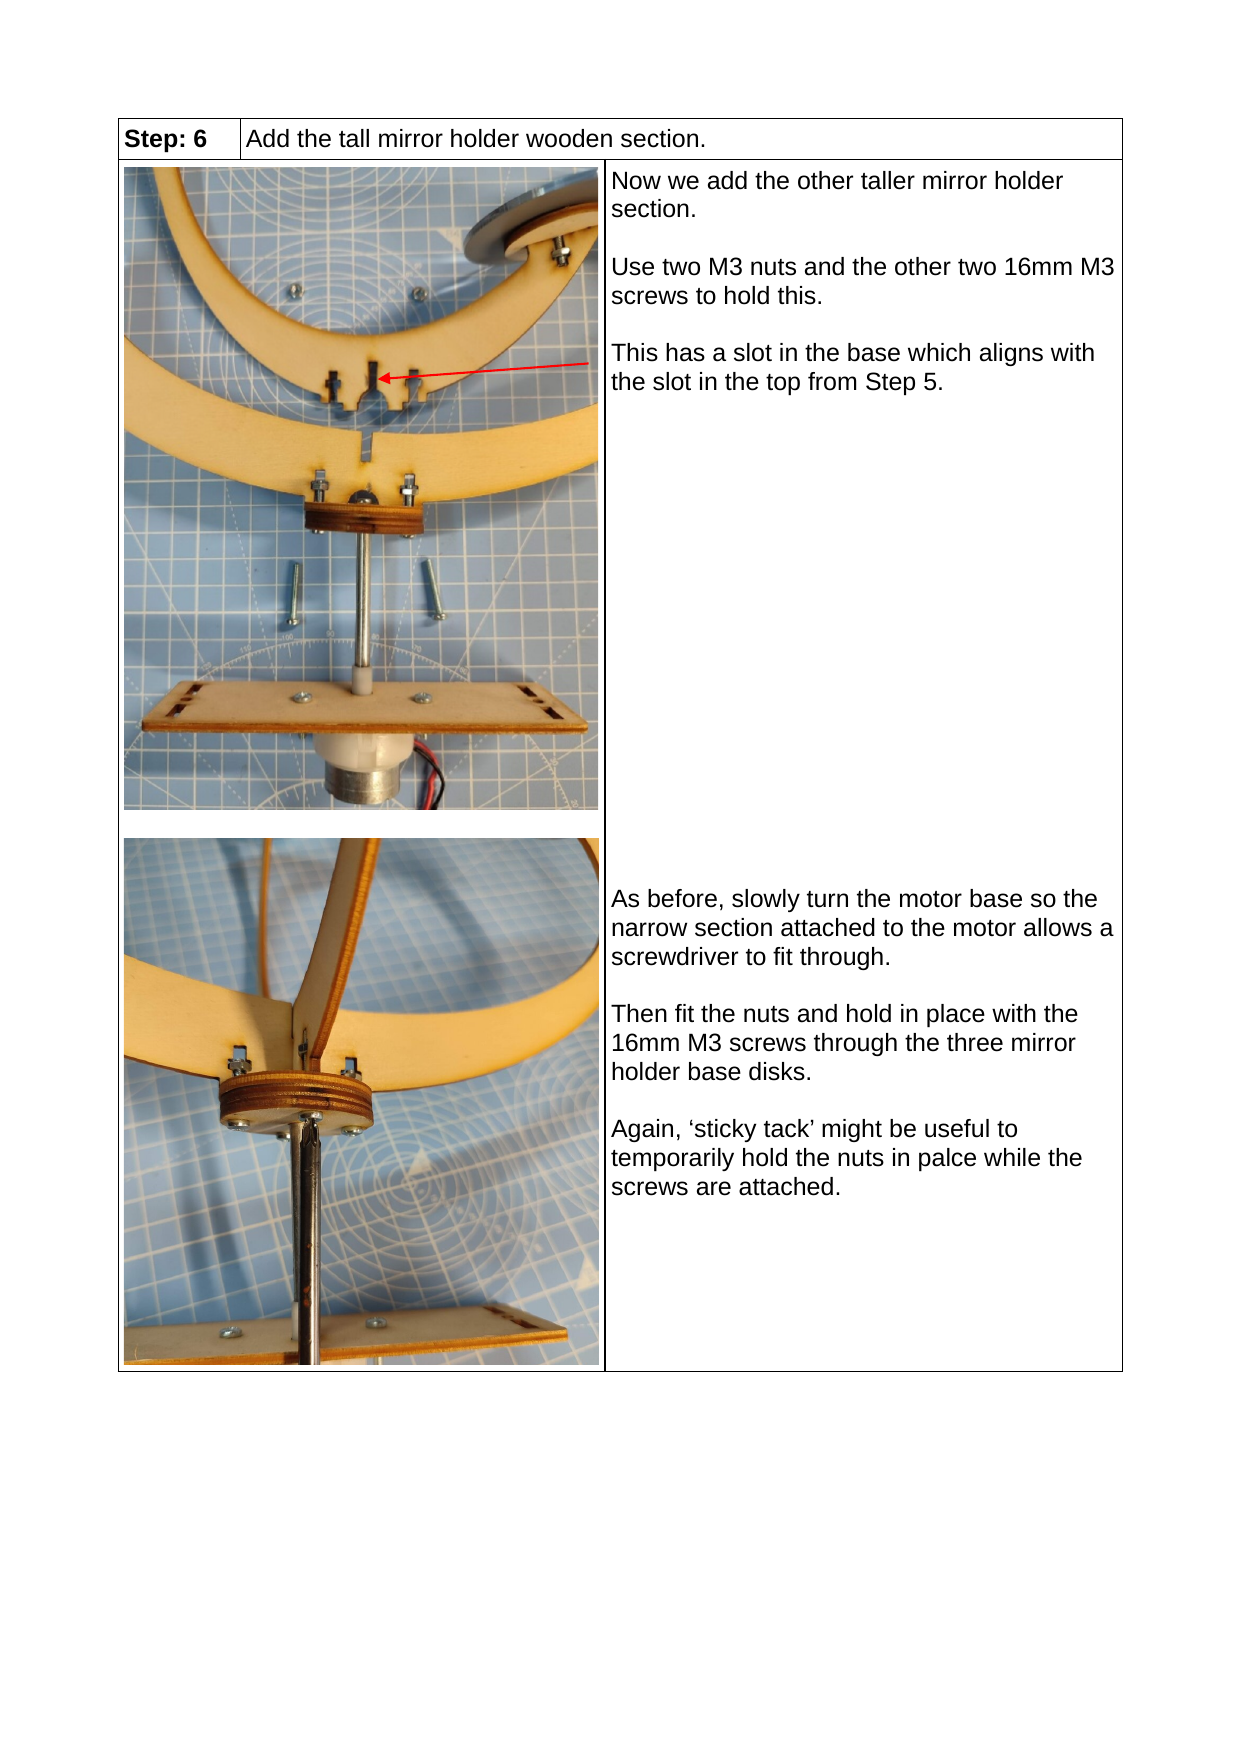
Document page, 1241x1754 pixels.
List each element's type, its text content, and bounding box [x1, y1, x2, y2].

table_cell [119, 160, 604, 1371]
table_header Add the tall mirror holder wooden section. [241, 119, 1122, 159]
table_cell Now we add the other taller mirror holder section. Use two M3 nuts and the other two 16mm M3 screws to hold this. This has a slot in the base which aligns with the slot in the top from Step 5. As before, slowly turn the motor base so the narrow section attached to the motor allows a screwdriver to fit through. Then fit the nuts and hold in place with the 16mm M3 screws through the three mirror holder base disks. Again, ‘sticky tack’ might be useful to temporarily hold the nuts in palce while the screws are attached. [606, 160, 1122, 1371]
table_header Step: 6 [119, 119, 240, 159]
picture [124, 167, 599, 810]
picture [123, 838, 599, 1365]
